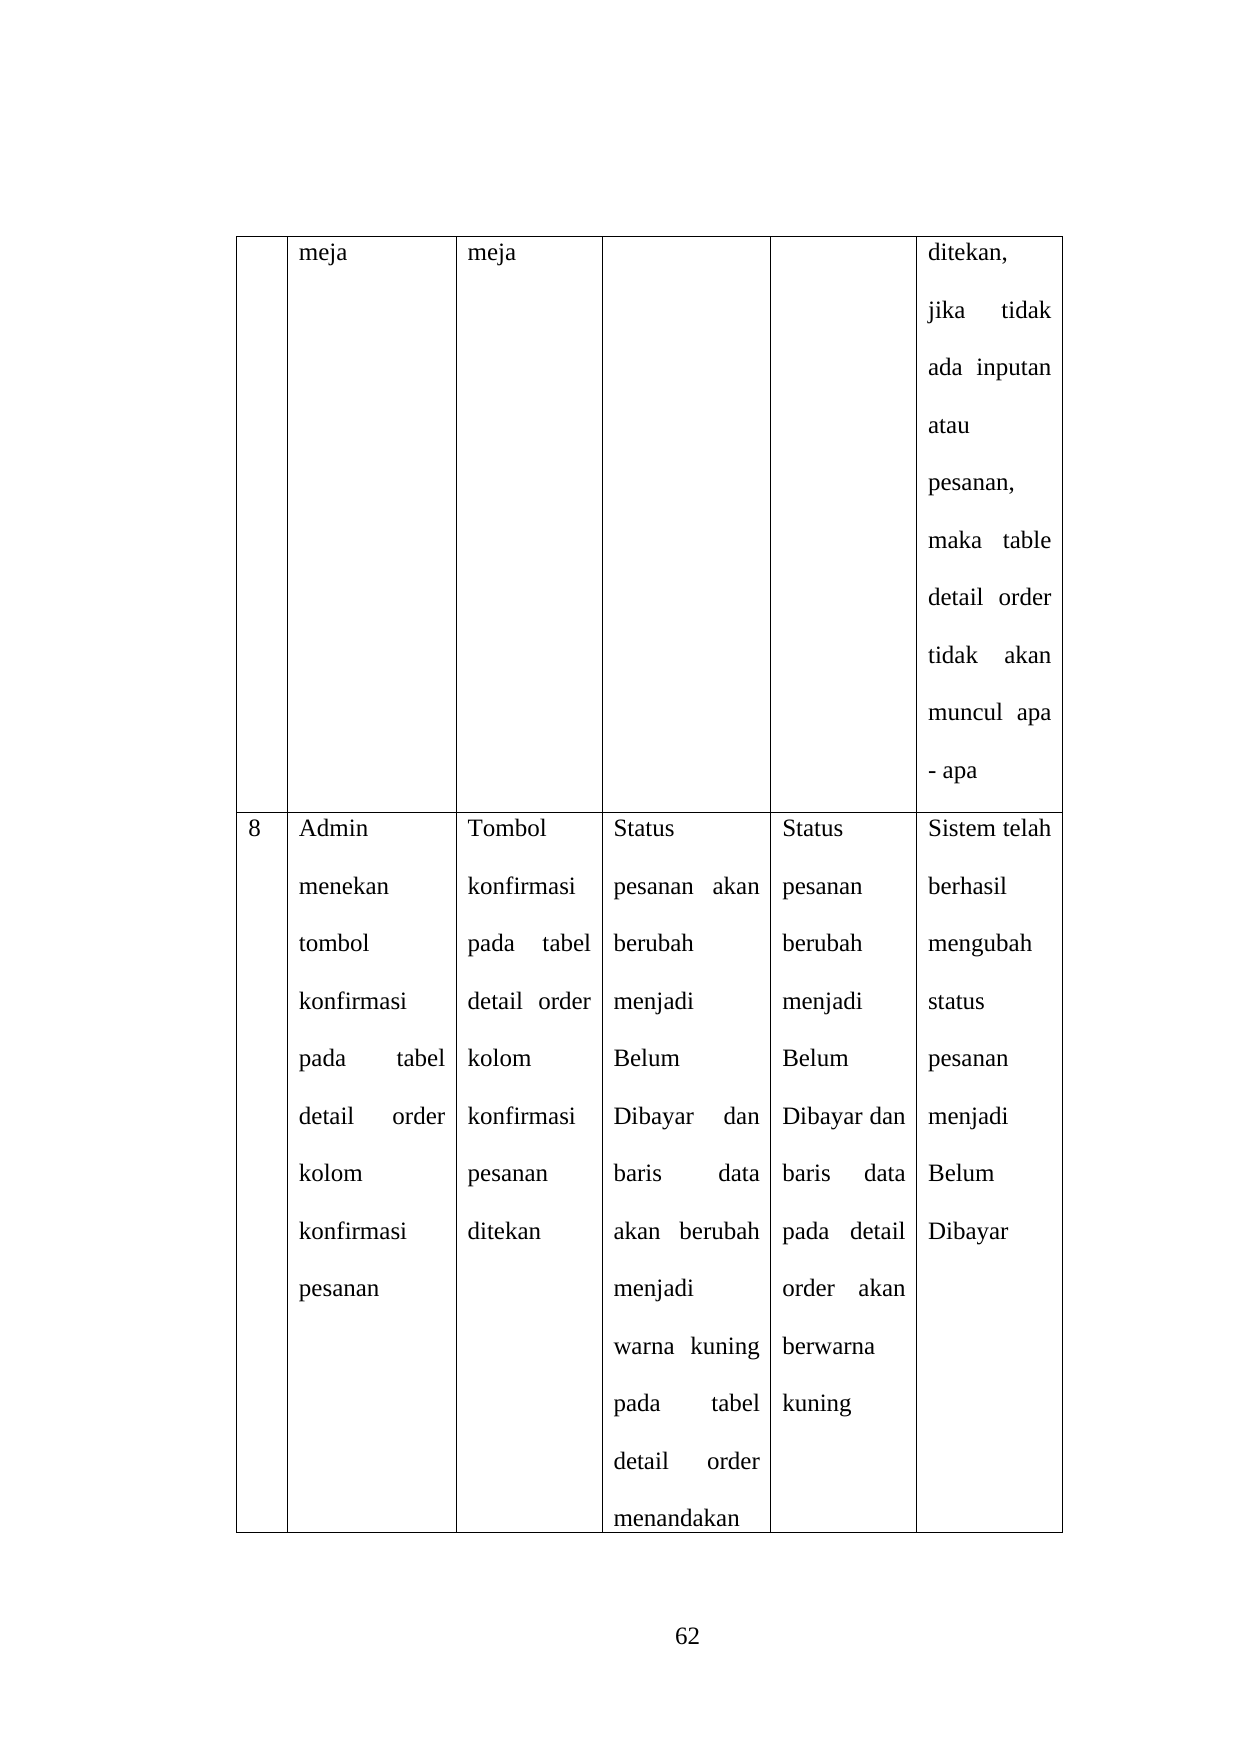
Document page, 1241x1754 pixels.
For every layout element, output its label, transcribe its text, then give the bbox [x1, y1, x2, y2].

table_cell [288, 237, 456, 812]
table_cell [603, 237, 770, 812]
table_cell 8 [237, 813, 287, 1532]
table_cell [603, 813, 770, 1532]
table_cell 7 [237, 237, 287, 812]
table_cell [917, 813, 1062, 1532]
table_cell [457, 813, 602, 1532]
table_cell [771, 813, 916, 1532]
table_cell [917, 237, 1062, 812]
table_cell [457, 237, 602, 812]
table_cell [288, 813, 456, 1532]
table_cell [771, 237, 916, 812]
